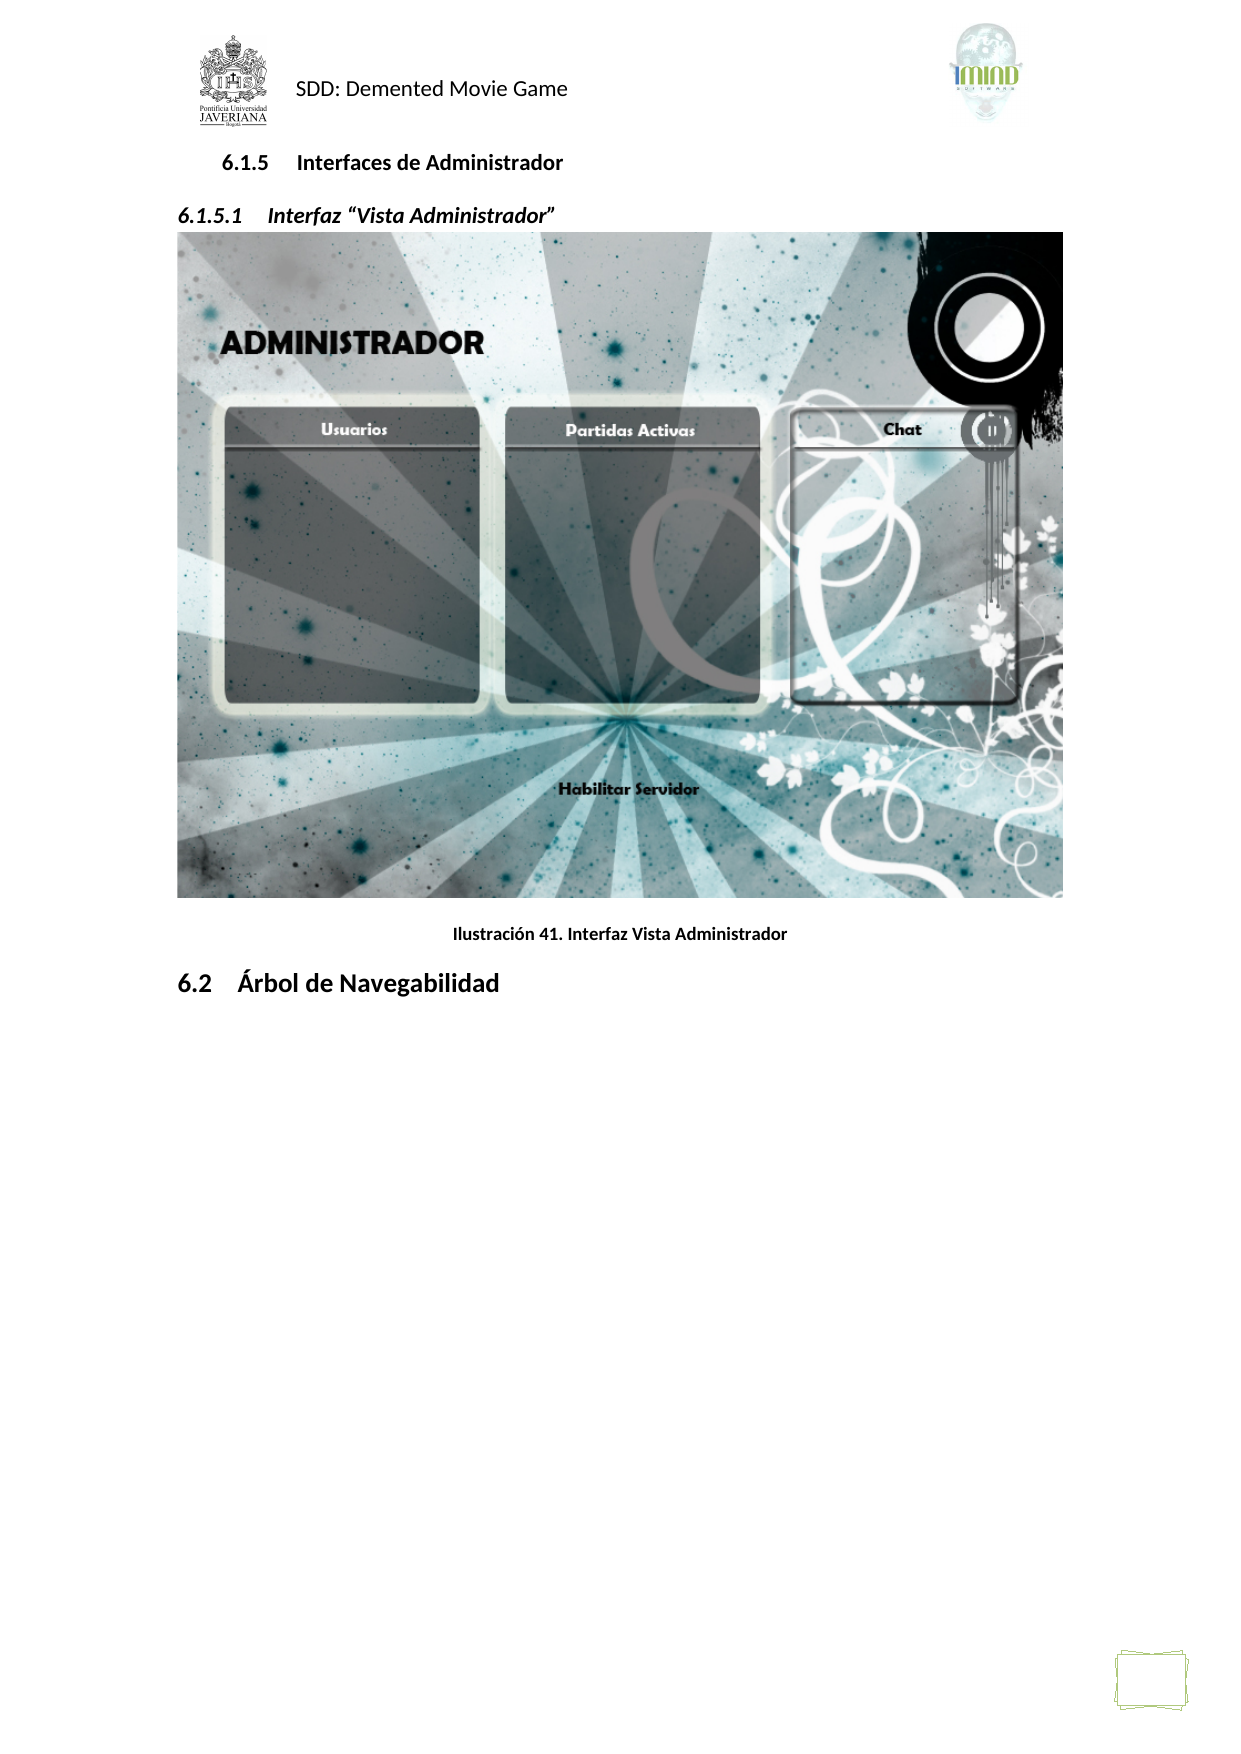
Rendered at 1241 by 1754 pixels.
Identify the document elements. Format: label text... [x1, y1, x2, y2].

subtitle Interfaz “Vista Administrador” [177, 201, 1063, 229]
picture [948, 23, 1029, 127]
subtitle Árbol de Navegabilidad [177, 966, 1063, 999]
picture [200, 35, 267, 127]
subtitle Interfaces de Administrador [222, 148, 1063, 176]
picture [177, 232, 1063, 898]
